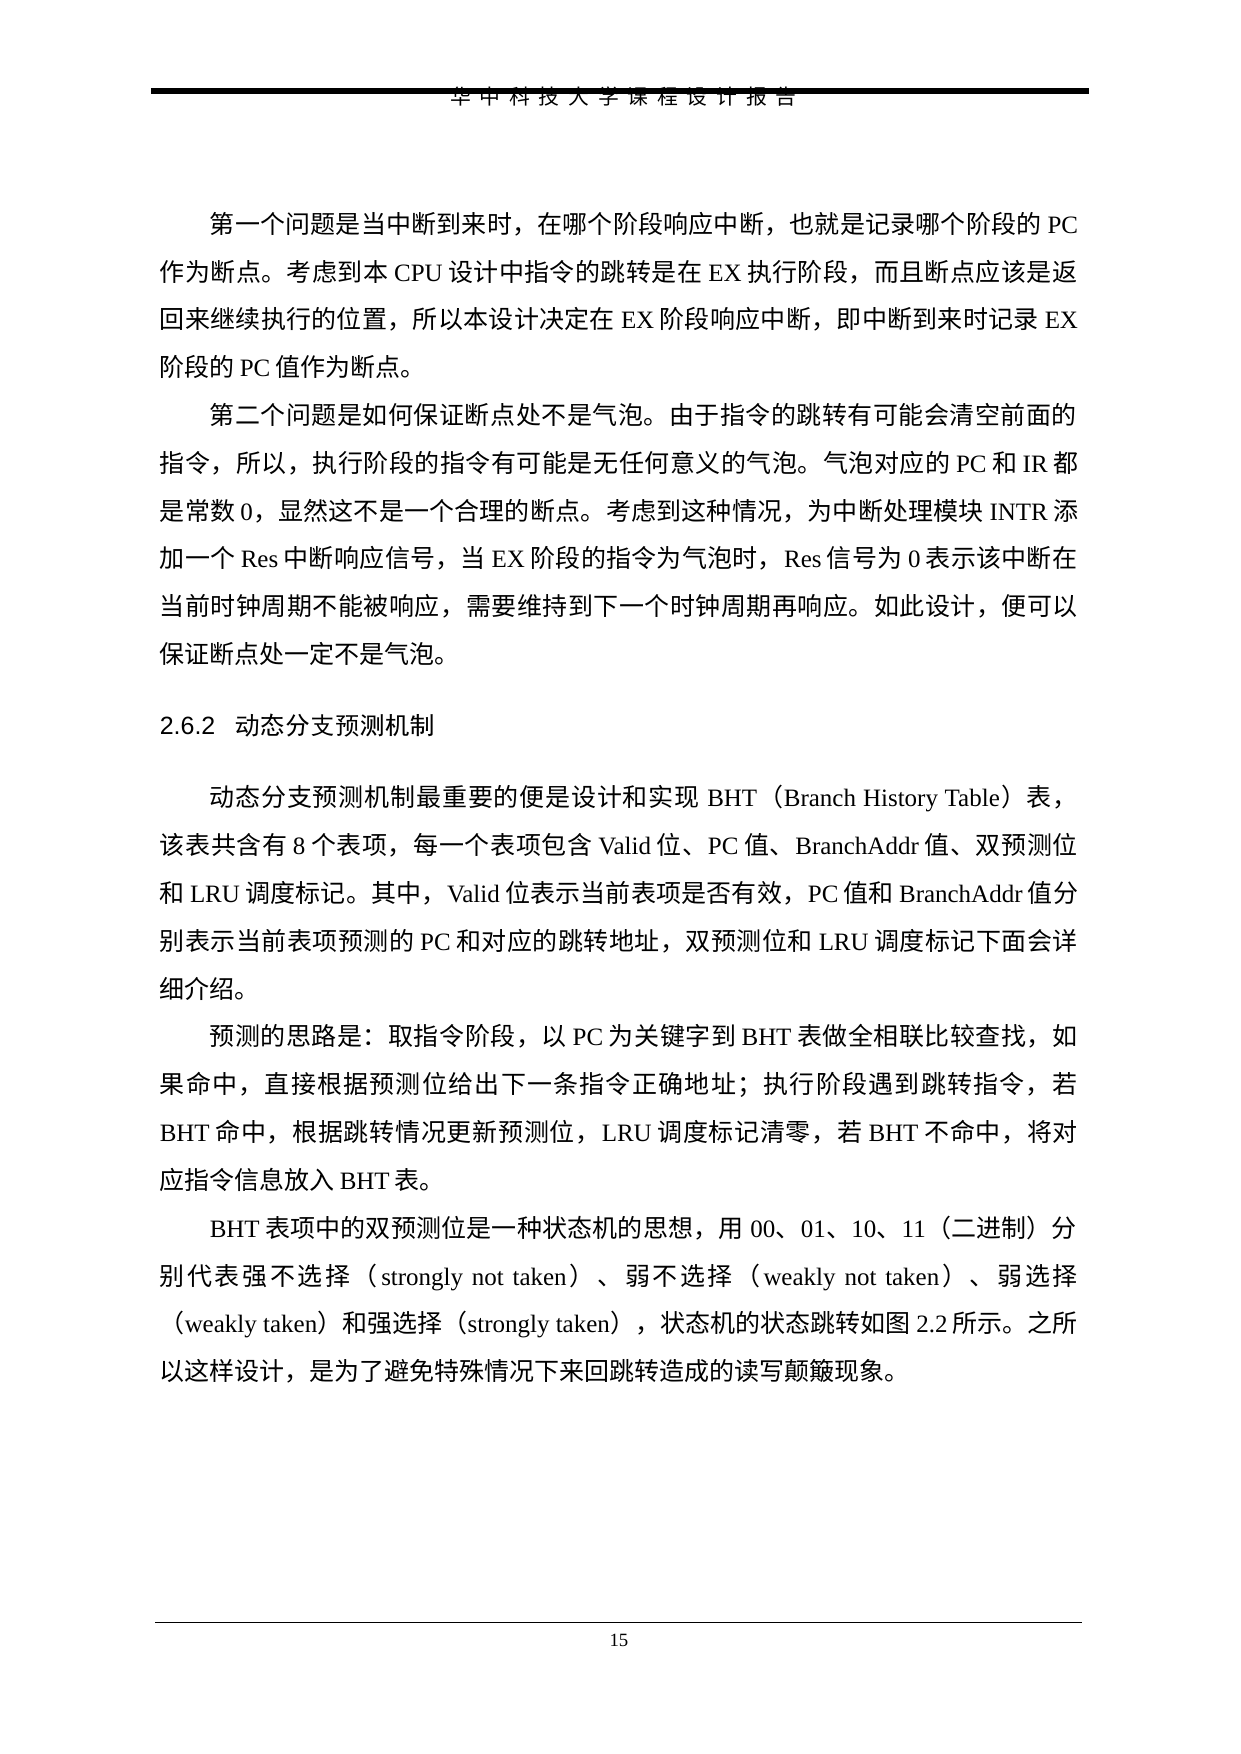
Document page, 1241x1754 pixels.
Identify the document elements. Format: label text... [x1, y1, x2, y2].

text 预测的思路是：取指令阶段，以PC为关键字到BHT表做全相联比较查找，如果命中，直接根据预测位给出下一条指令正确地址；执行阶段遇到跳转指令，若BHT命中，根据跳转情况更新预测位，LRU调度标记清零，若BHT不命中，将对应指令信息放入BHT表。 [159, 1011, 1078, 1202]
text 第一个问题是当中断到来时，在哪个阶段响应中断，也就是记录哪个阶段的PC作为断点。考虑到本CPU设计中指令的跳转是在EX执行阶段，而且断点应该是返回来继续执行的位置，所以本设计决定在EX阶段响应中断，即中断到来时记录EX阶段的PC值作为断点。 [159, 198, 1078, 390]
subtitle 动态分支预测机制 [159, 700, 1078, 748]
text BHT表项中的双预测位是一种状态机的思想，用00、01、10、11（二进制）分别代表强不选择（strongly not taken）、弱不选择（weakly not taken）、弱选择（weakly taken）和强选择（strongly taken），状态机的状态跳转如图 2.2所示。之所以这样设计，是为了避免特殊情况下来回跳转造成的读写颠簸现象。 [159, 1202, 1078, 1394]
text 第二个问题是如何保证断点处不是气泡。由于指令的跳转有可能会清空前面的指令，所以，执行阶段的指令有可能是无任何意义的气泡。气泡对应的PC和IR都是常数0，显然这不是一个合理的断点。考虑到这种情况，为中断处理模块INTR添加一个Res中断响应信号，当EX阶段的指令为气泡时，Res信号为0表示该中断在当前时钟周期不能被响应，需要维持到下一个时钟周期再响应。如此设计，便可以保证断点处一定不是气泡。 [159, 390, 1078, 677]
text 动态分支预测机制最重要的便是设计和实现BHT（Branch History Table）表，该表共含有8个表项，每一个表项包含Valid位、PC值、BranchAddr值、双预测位和LRU调度标记。其中，Valid位表示当前表项是否有效，PC值和BranchAddr值分别表示当前表项预测的PC和对应的跳转地址，双预测位和LRU调度标记下面会详细介绍。 [159, 772, 1078, 1011]
